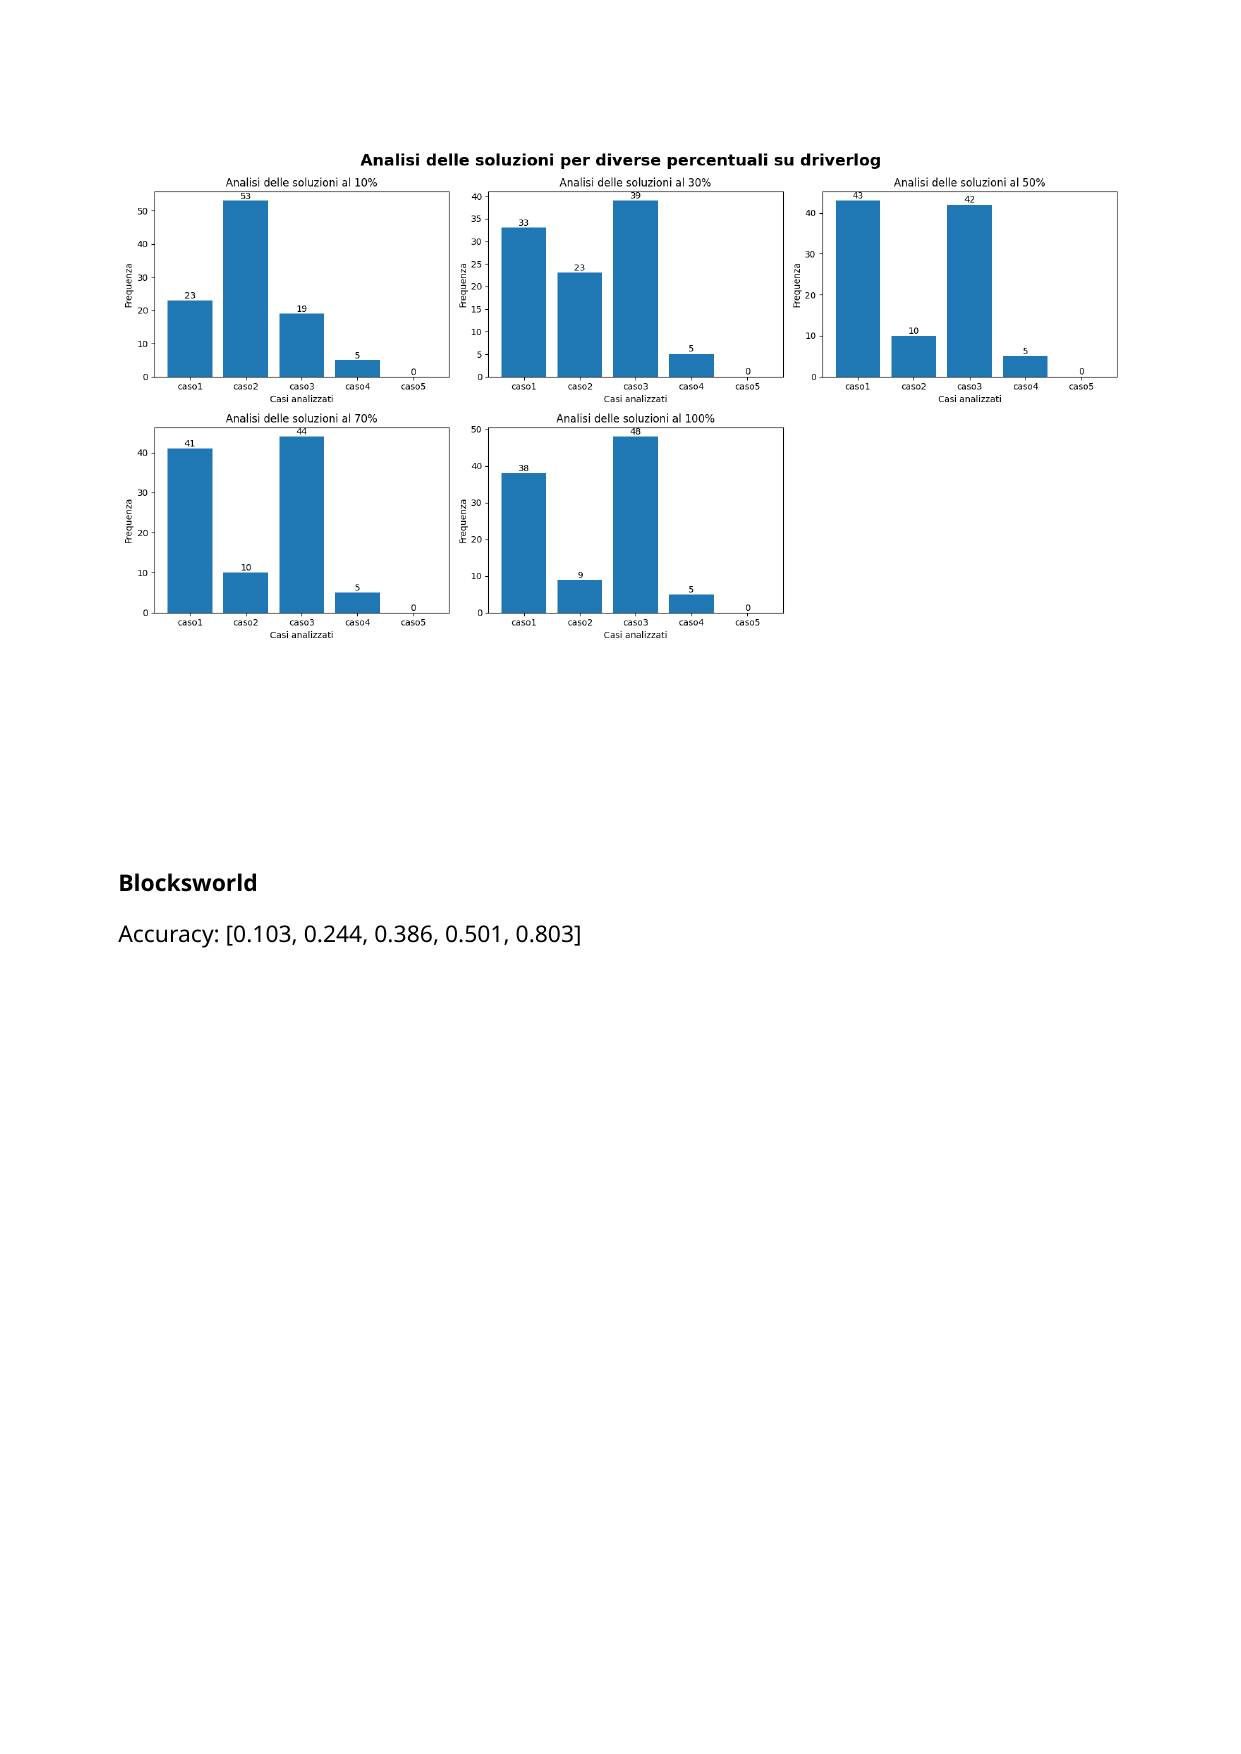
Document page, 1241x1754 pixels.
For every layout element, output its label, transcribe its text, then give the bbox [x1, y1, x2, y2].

text Blocksworld [118, 867, 1122, 898]
picture [118, 147, 1123, 646]
text Accuracy: [0.103, 0.244, 0.386, 0.501, 0.803] [118, 917, 1122, 949]
